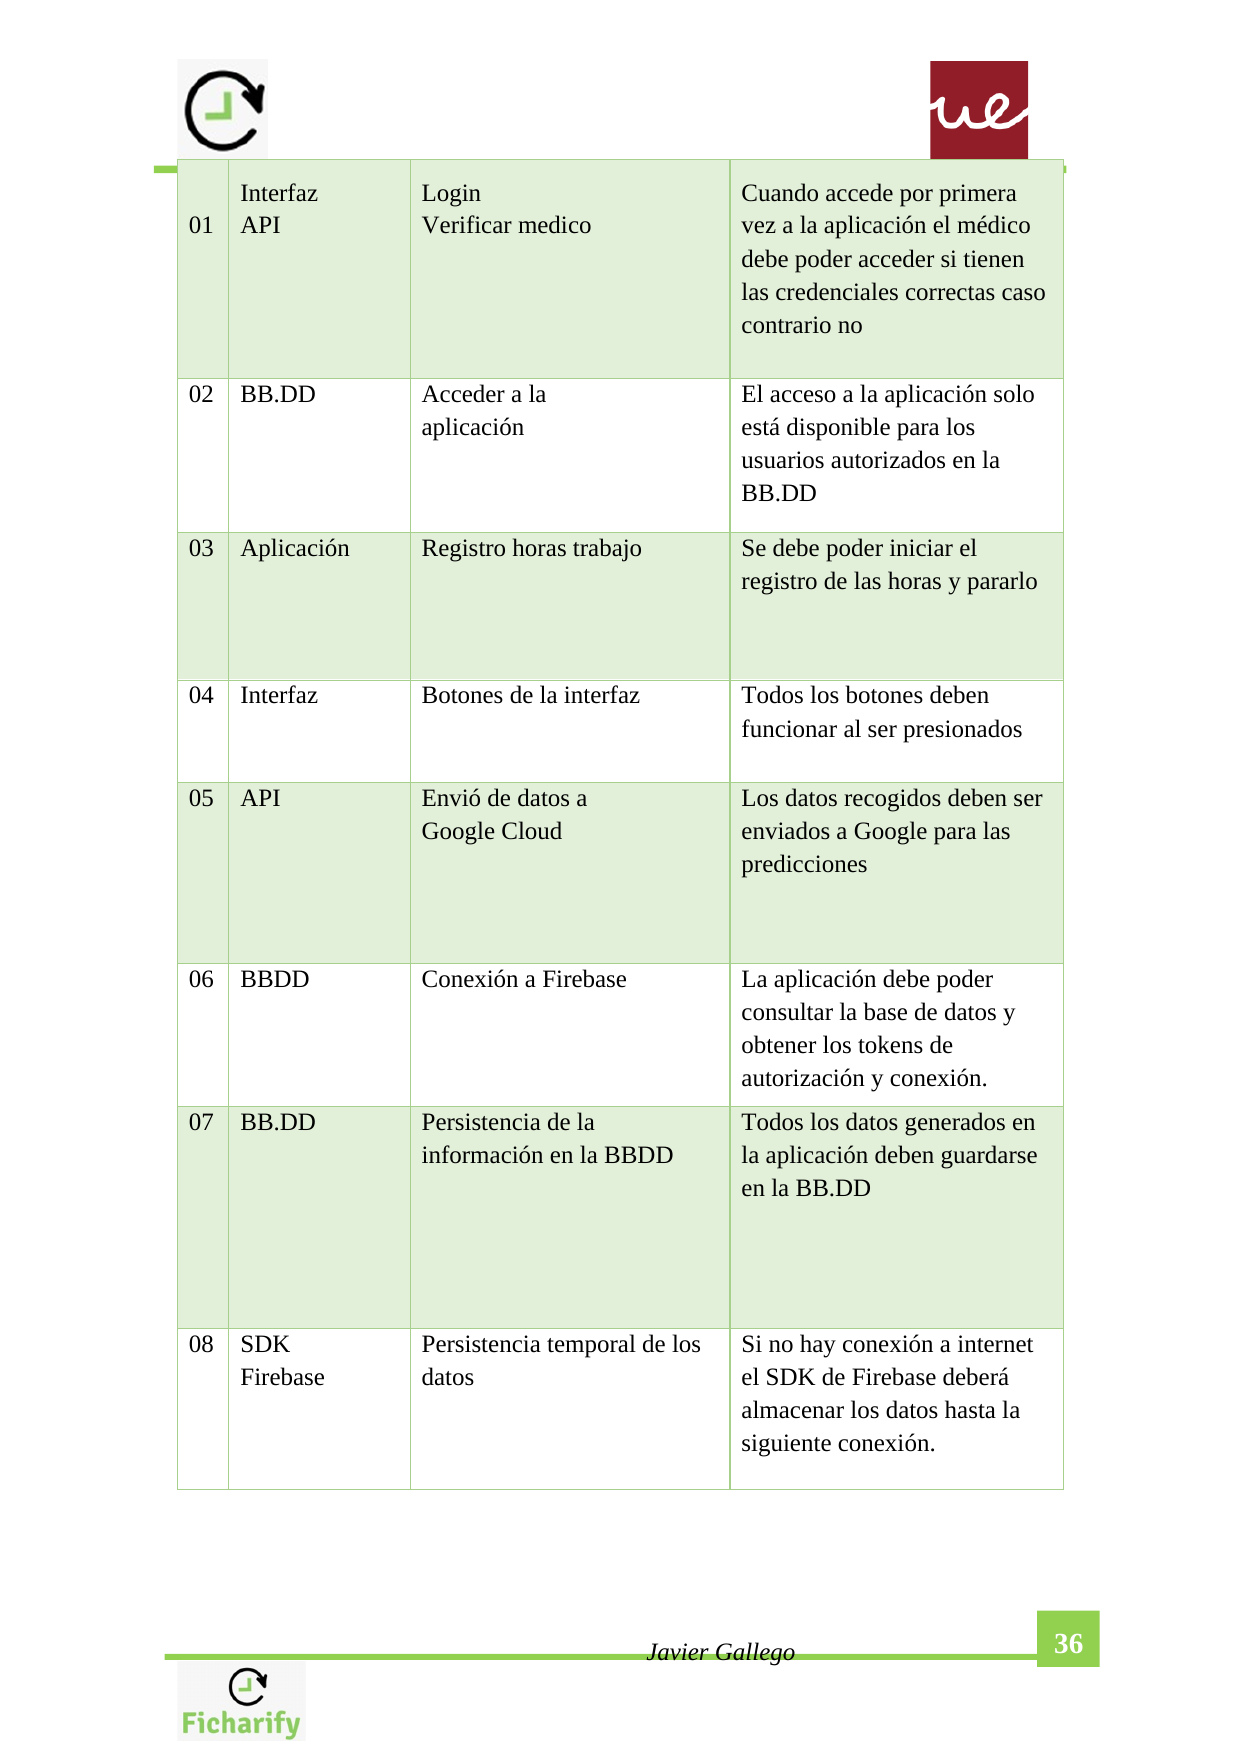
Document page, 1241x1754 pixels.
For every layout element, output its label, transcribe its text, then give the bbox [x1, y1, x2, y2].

picture [930, 61, 1029, 159]
table_cell Todos los datos generados en la aplicación deben guardarse en la BB.DD [731, 1107, 1063, 1328]
table_cell Botones de la interfaz [411, 681, 729, 782]
picture [177, 59, 268, 159]
table_cell 01 [178, 160, 228, 378]
table_cell Conexión a Firebase [411, 964, 729, 1106]
table_cell 07 [178, 1107, 228, 1328]
table_cell 05 [178, 783, 228, 963]
table_cell Persistencia de la información en la BBDD [411, 1107, 729, 1328]
table_cell 02 [178, 379, 228, 532]
table_cell BB.DD [229, 379, 410, 532]
table_cell 04 [178, 681, 228, 782]
table_cell SDK Firebase [229, 1329, 410, 1489]
table_cell Persistencia temporal de los datos [411, 1329, 729, 1489]
table_cell Interfaz [229, 681, 410, 782]
table_cell La aplicación debe poder consultar la base de datos y obtener los tokens de autorización y conexión. [731, 964, 1063, 1106]
table_cell 03 [178, 533, 228, 679]
picture [177, 1661, 306, 1741]
table_cell 06 [178, 964, 228, 1106]
table_cell Se debe poder iniciar el registro de las horas y pararlo [731, 533, 1063, 679]
table_cell Cuando accede por primera vez a la aplicación el médico debe poder acceder si tienen las credenciales correctas caso contrario no [731, 160, 1063, 378]
table_cell BB.DD [229, 1107, 410, 1328]
table_cell El acceso a la aplicación solo está disponible para los usuarios autorizados en la BB.DD [731, 379, 1063, 532]
table_cell Los datos recogidos deben ser enviados a Google para las predicciones [731, 783, 1063, 963]
table_cell Envió de datos a Google Cloud [411, 783, 729, 963]
table_cell Aplicación [229, 533, 410, 679]
table_cell Acceder a la aplicación [411, 379, 729, 532]
table_cell Interfaz API [229, 160, 410, 378]
table_cell BBDD [229, 964, 410, 1106]
table_cell Todos los botones deben funcionar al ser presionados [731, 681, 1063, 782]
table_cell Registro horas trabajo [411, 533, 729, 679]
table_cell 08 [178, 1329, 228, 1489]
table_cell API [229, 783, 410, 963]
table_cell Si no hay conexión a internet el SDK de Firebase deberá almacenar los datos hasta la siguiente conexión. [731, 1329, 1063, 1489]
table_cell Login Verificar medico [411, 160, 729, 378]
